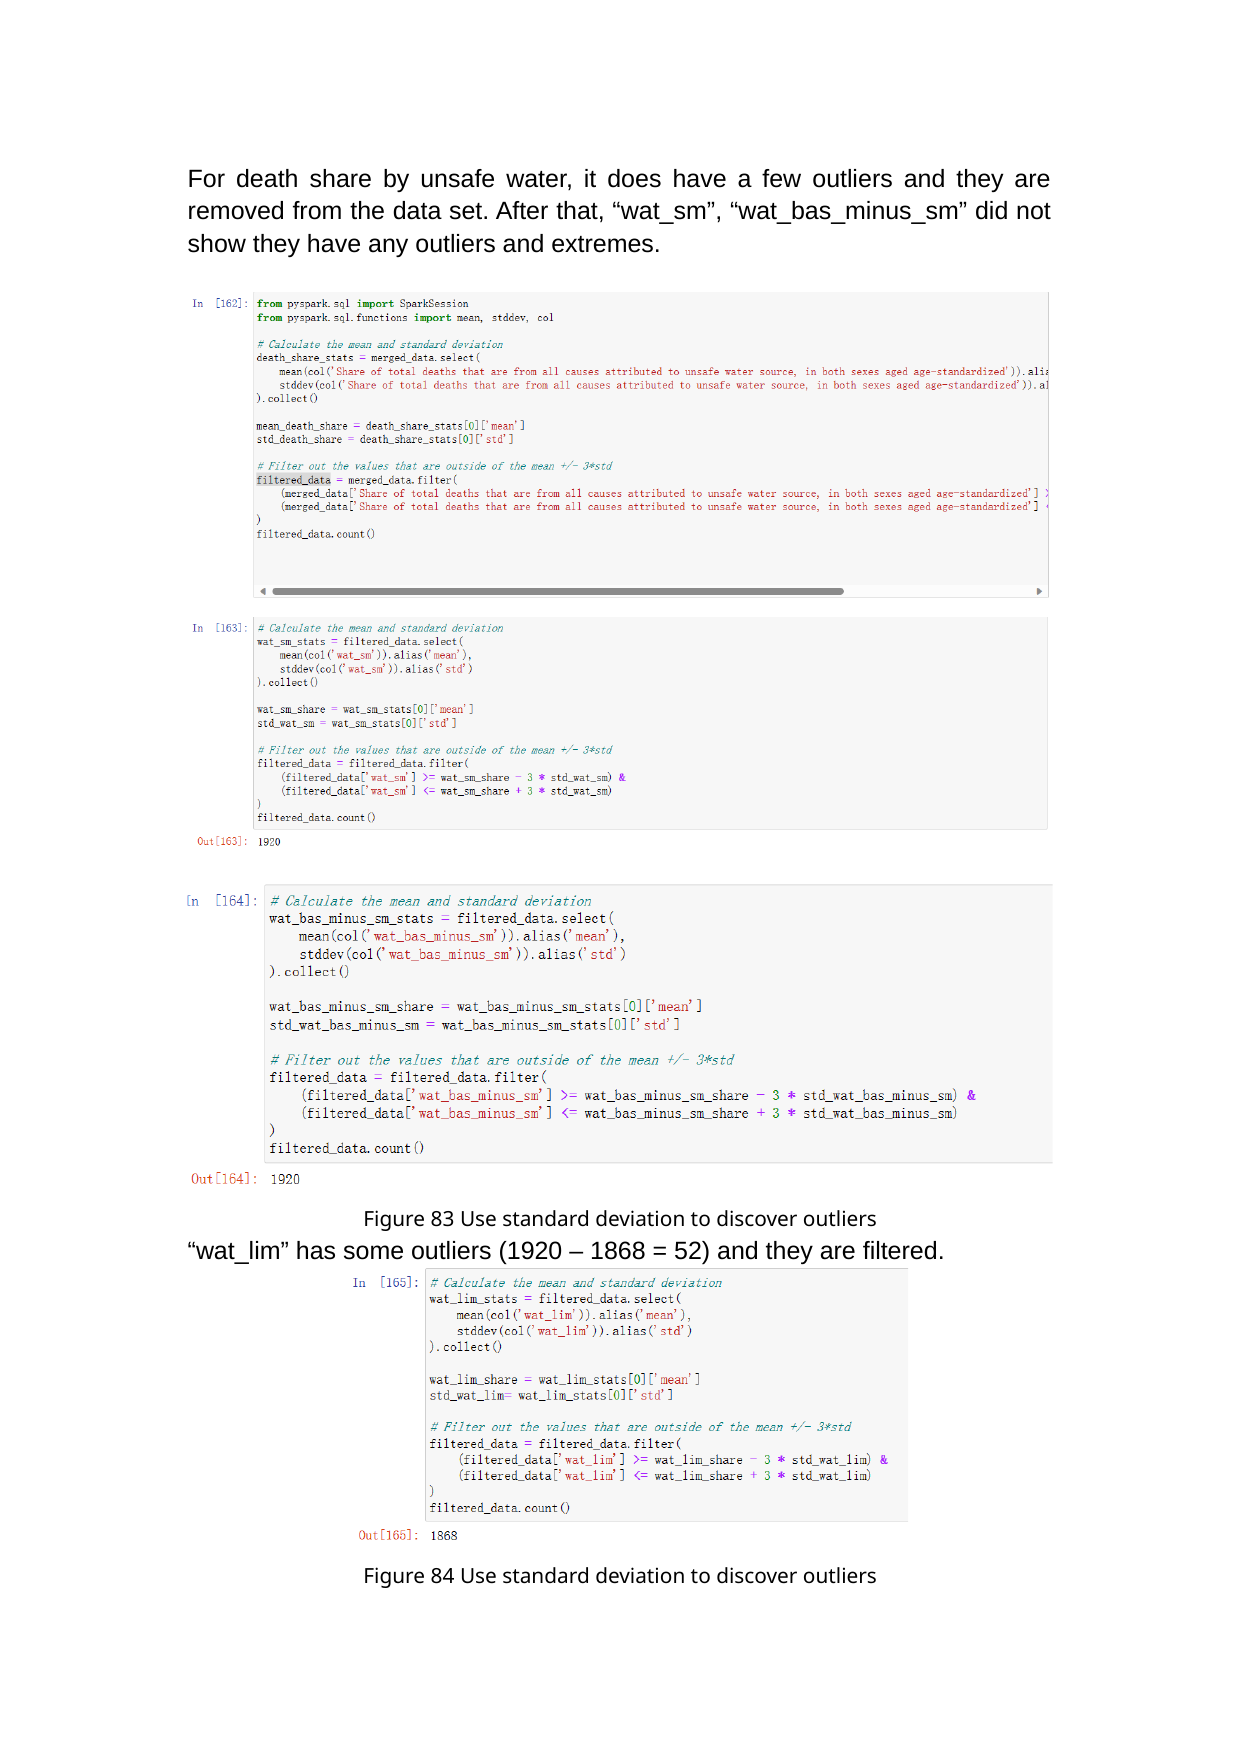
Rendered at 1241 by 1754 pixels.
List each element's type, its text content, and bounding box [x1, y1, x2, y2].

picture [187, 877, 1053, 1188]
text For death share by unsafe water, it does have a few outliers and they are removed from the data set. After that, “wat_sm”, “wat_bas_minus_sm” did not show they have any outliers and extremes. [187, 162, 1053, 259]
picture [187, 292, 1053, 599]
picture [332, 1267, 909, 1546]
picture [187, 617, 1053, 849]
text “wat_lim” has some outliers (1920 – 1868 = 52) and they are filtered. [187, 1234, 1053, 1267]
